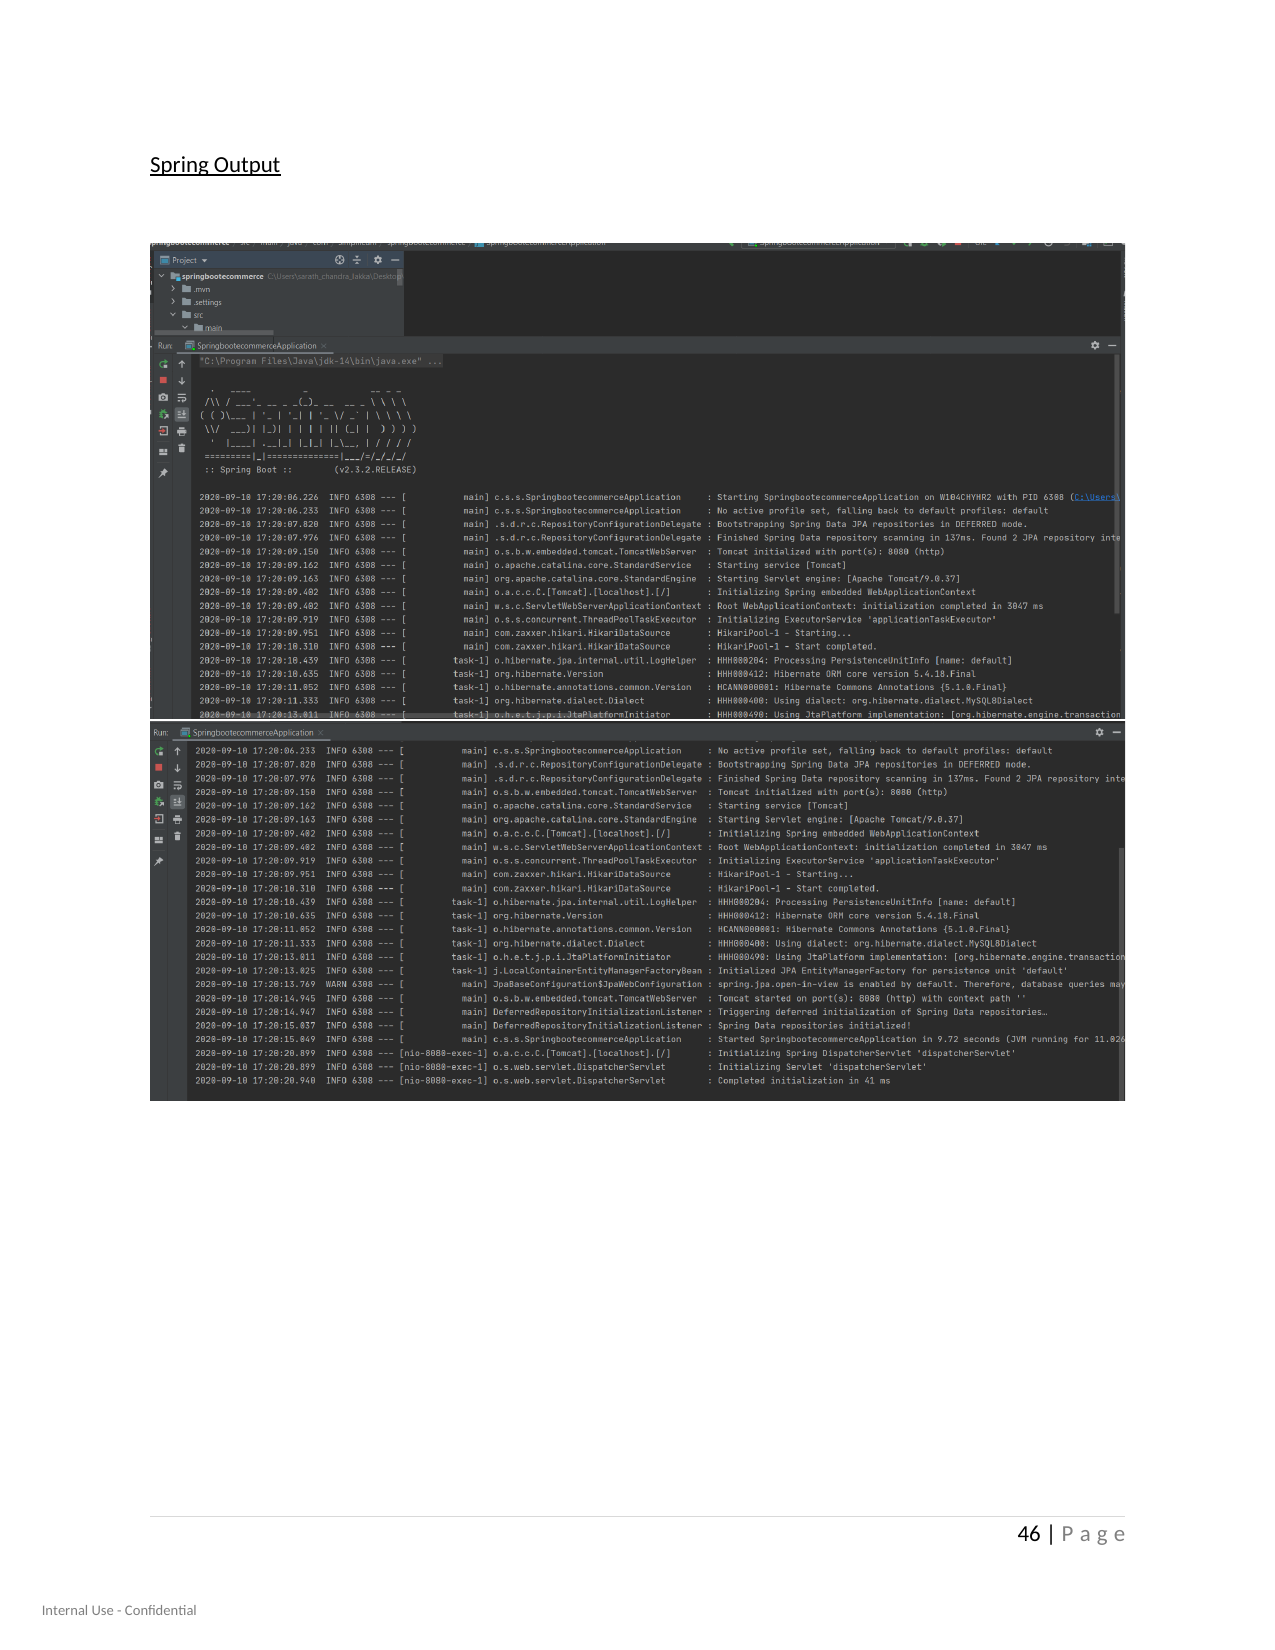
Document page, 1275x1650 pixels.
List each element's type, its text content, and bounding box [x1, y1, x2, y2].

picture [150, 243, 1125, 719]
picture [150, 721, 1125, 1101]
text Spring Output [150, 150, 1125, 178]
